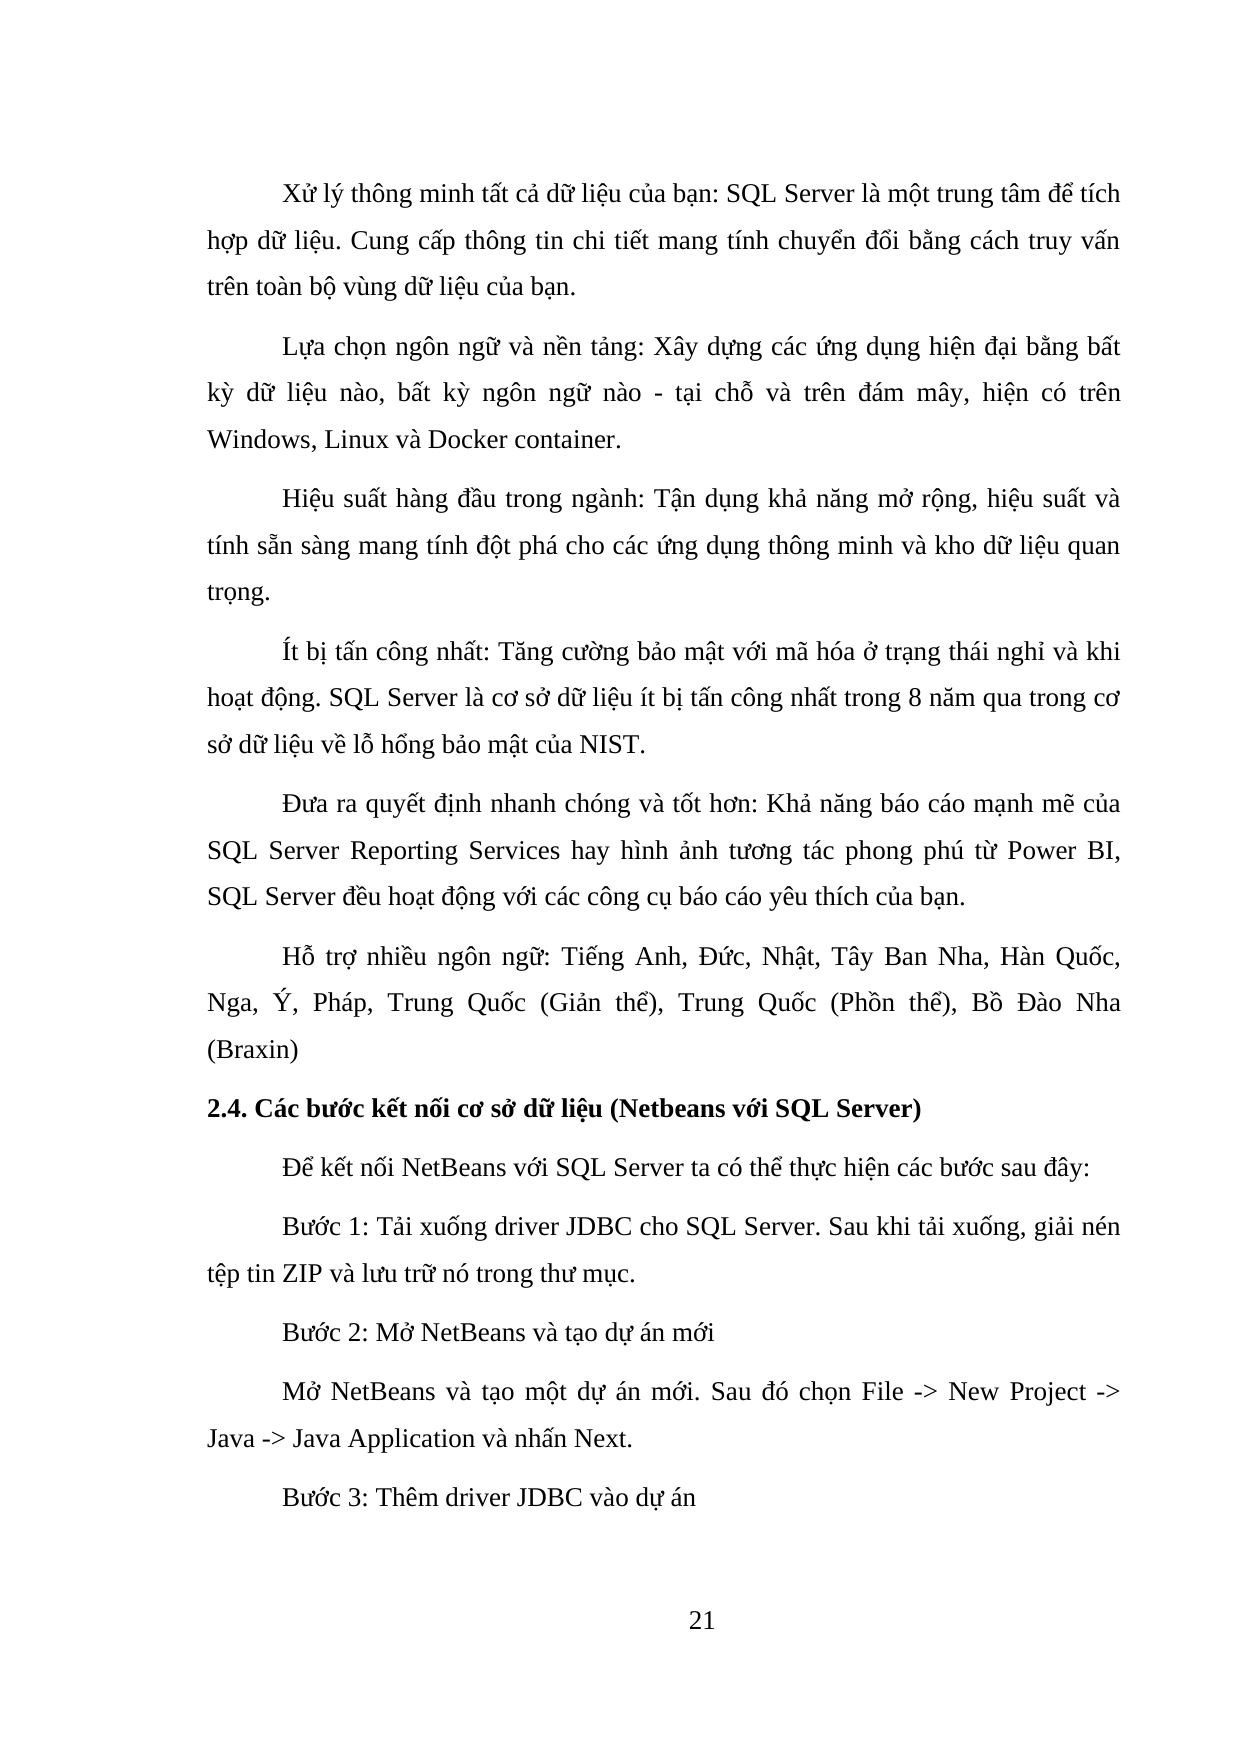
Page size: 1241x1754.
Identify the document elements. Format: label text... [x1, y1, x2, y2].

text Mở NetBeans và tạo một dự án mới. Sau đó chọn File -> New Project -> Java -> Java Application và nhấn Next. [207, 1376, 1122, 1453]
text Hỗ trợ nhiều ngôn ngữ: Tiếng Anh, Đức, Nhật, Tây Ban Nha, Hàn Quốc, Nga, Ý, Pháp, Trung Quốc (Giản thể), Trung Quốc (Phồn thể), Bồ Đào Nha (Braxin) [207, 940, 1122, 1064]
text Ít bị tấn công nhất: Tăng cường bảo mật với mã hóa ở trạng thái nghỉ và khi hoạt động. SQL Server là cơ sở dữ liệu ít bị tấn công nhất trong 8 năm qua trong cơ sở dữ liệu về lỗ hổng bảo mật của NIST. [207, 635, 1122, 759]
text Bước 2: Mở NetBeans và tạo dự án mới [207, 1316, 1122, 1347]
subtitle 2.4. Các bước kết nối cơ sở dữ liệu (Netbeans với SQL Server) [207, 1092, 1122, 1123]
text Đưa ra quyết định nhanh chóng và tốt hơn: Khả năng báo cáo mạnh mẽ của SQL Server Reporting Services hay hình ảnh tương tác phong phú từ Power BI, SQL Server đều hoạt động với các công cụ báo cáo yêu thích của bạn. [207, 787, 1122, 912]
text Hiệu suất hàng đầu trong ngành: Tận dụng khả năng mở rộng, hiệu suất và tính sẵn sàng mang tính đột phá cho các ứng dụng thông minh và kho dữ liệu quan trọng. [207, 482, 1122, 607]
text Bước 1: Tải xuống driver JDBC cho SQL Server. Sau khi tải xuống, giải nén tệp tin ZIP và lưu trữ nó trong thư mục. [207, 1211, 1122, 1288]
text Để kết nối NetBeans với SQL Server ta có thể thực hiện các bước sau đây: [207, 1151, 1122, 1182]
text Lựa chọn ngôn ngữ và nền tảng: Xây dựng các ứng dụng hiện đại bằng bất kỳ dữ liệu nào, bất kỳ ngôn ngữ nào - tại chỗ và trên đám mây, hiện có trên Windows, Linux và Docker container. [207, 330, 1122, 454]
text Bước 3: Thêm driver JDBC vào dự án [207, 1481, 1122, 1512]
text Xử lý thông minh tất cả dữ liệu của bạn: SQL Server là một trung tâm để tích hợp dữ liệu. Cung cấp thông tin chi tiết mang tính chuyển đổi bằng cách truy vấn trên toàn bộ vùng dữ liệu của bạn. [207, 177, 1122, 302]
